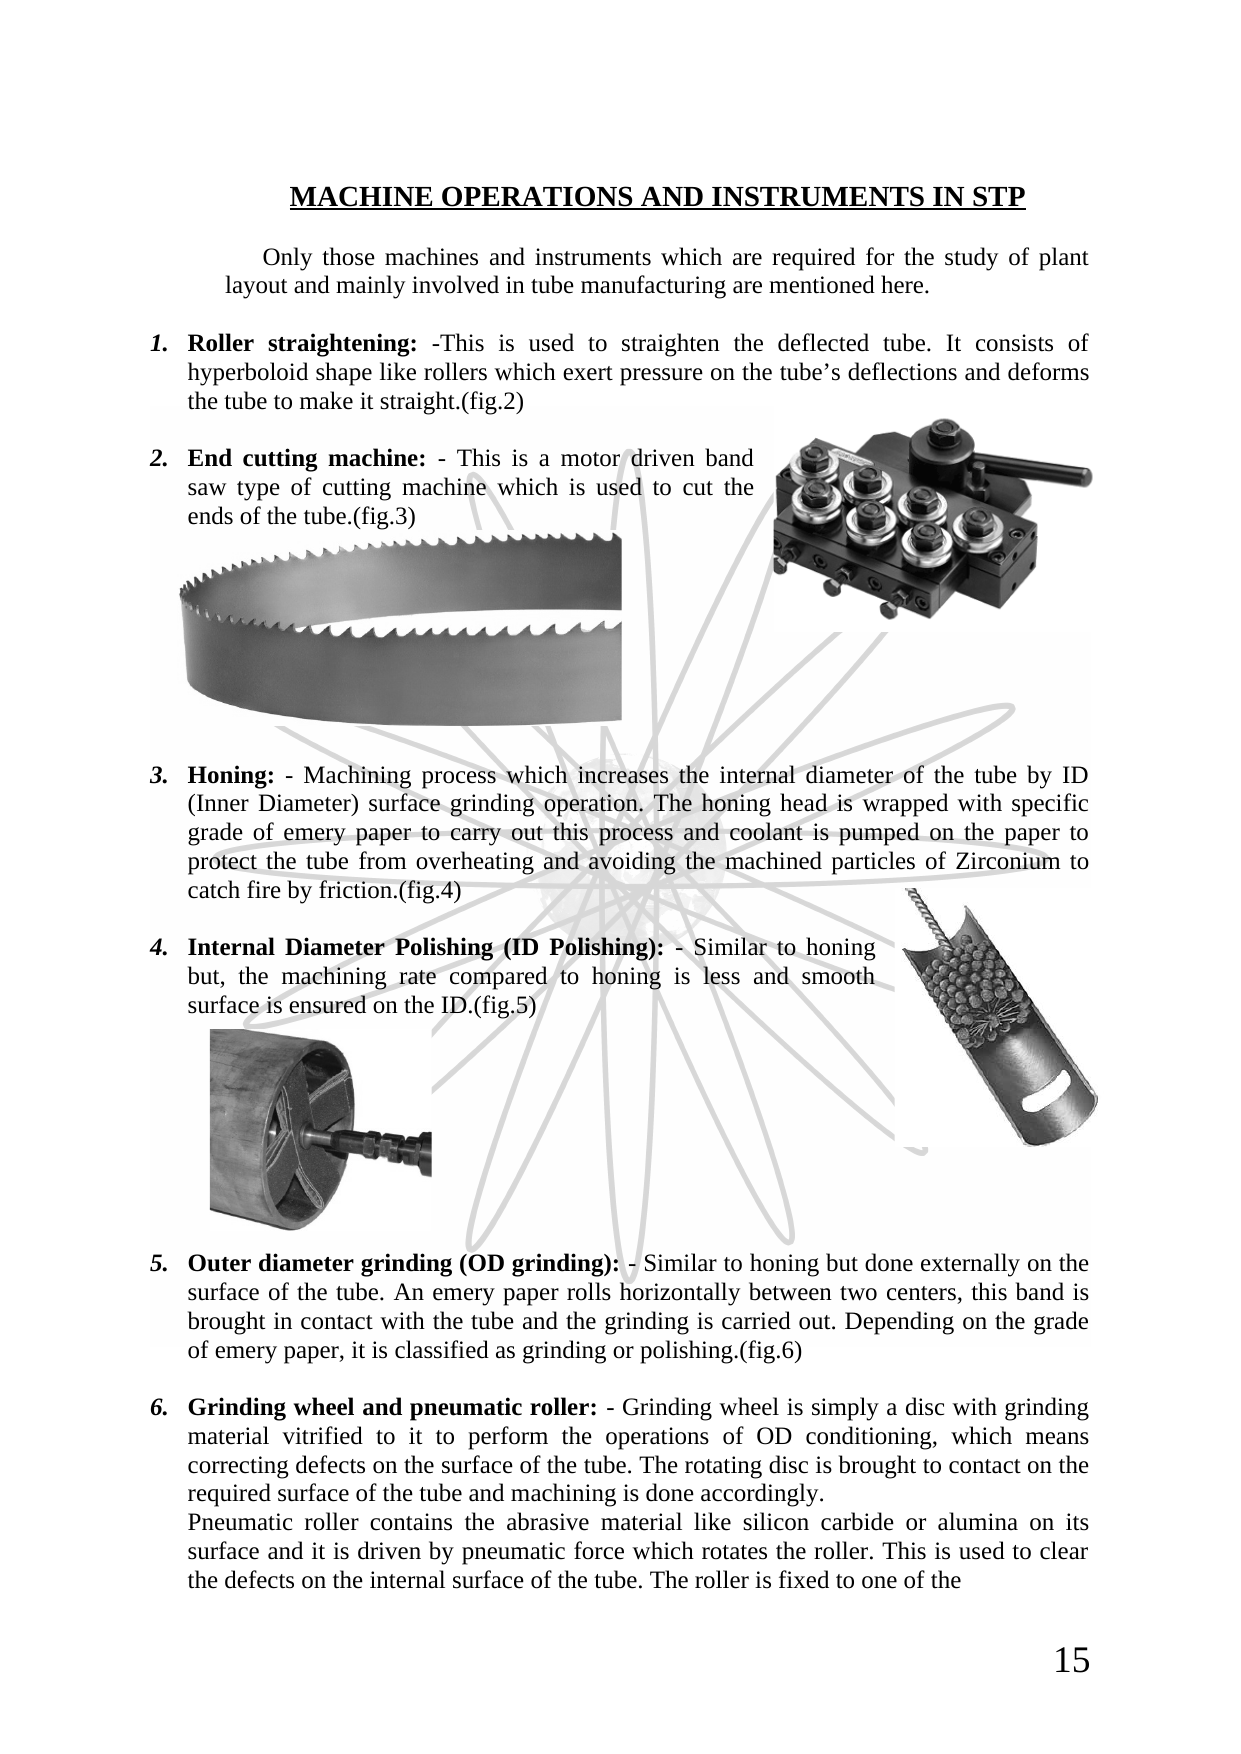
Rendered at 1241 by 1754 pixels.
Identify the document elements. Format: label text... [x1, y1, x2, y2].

list Internal Diameter Polishing (ID Polishing): - Similar to honing but, the machining rate compared to honing is less and smooth surface is ensured on the ID.(fig.5) [150, 932, 894, 1018]
list Outer diameter grinding (OD grinding): - Similar to honing but done externally on the surface of the tube. An emery paper rolls horizontally between two centers, this band is brought in contact with the tube and the grinding is carried out. Depending on the grade of emery paper, it is classified as grinding or polishing.(fig.6) [150, 1248, 1090, 1363]
list MACHINE OPERATIONS AND INSTRUMENTS IN STP [150, 179, 1090, 213]
list Grinding wheel and pneumatic roller: - Grinding wheel is simply a disc with grinding material vitrified to it to perform the operations of OD conditioning, which means correcting defects on the surface of the tube. The rotating disc is brought to contact on the required surface of the tube and machining is done accordingly. [150, 1392, 1090, 1507]
list Roller straightening: -This is used to straighten the deflected tube. It consists of hyperboloid shape like rollers which exert pressure on the tube’s deflections and deforms the tube to make it straight.(fig.2) [150, 328, 1090, 415]
list Honing: - Machining process which increases the internal diameter of the tube by ID (Inner Diameter) surface grinding operation. The honing head is wrapped with specific grade of emery paper to carry out this process and coolant is pumped on the paper to protect the tube from overheating and avoiding the machined particles of Zirconium to catch fire by friction.(fig.4) [150, 760, 1090, 903]
list End cutting machine: - This is a motor driven band saw type of cutting machine which is used to cut the ends of the tube.(fig.3) [150, 443, 773, 530]
text Only those machines and instruments which are required for the study of plant layout and mainly involved in tube manufacturing are mentioned here. [225, 242, 1090, 299]
list Pneumatic roller contains the abrasive material like silicon carbide or alumina on its surface and it is driven by pneumatic force which rotates the roller. This is used to clear the defects on the internal surface of the tube. The roller is fixed to one of the [187, 1507, 1090, 1593]
